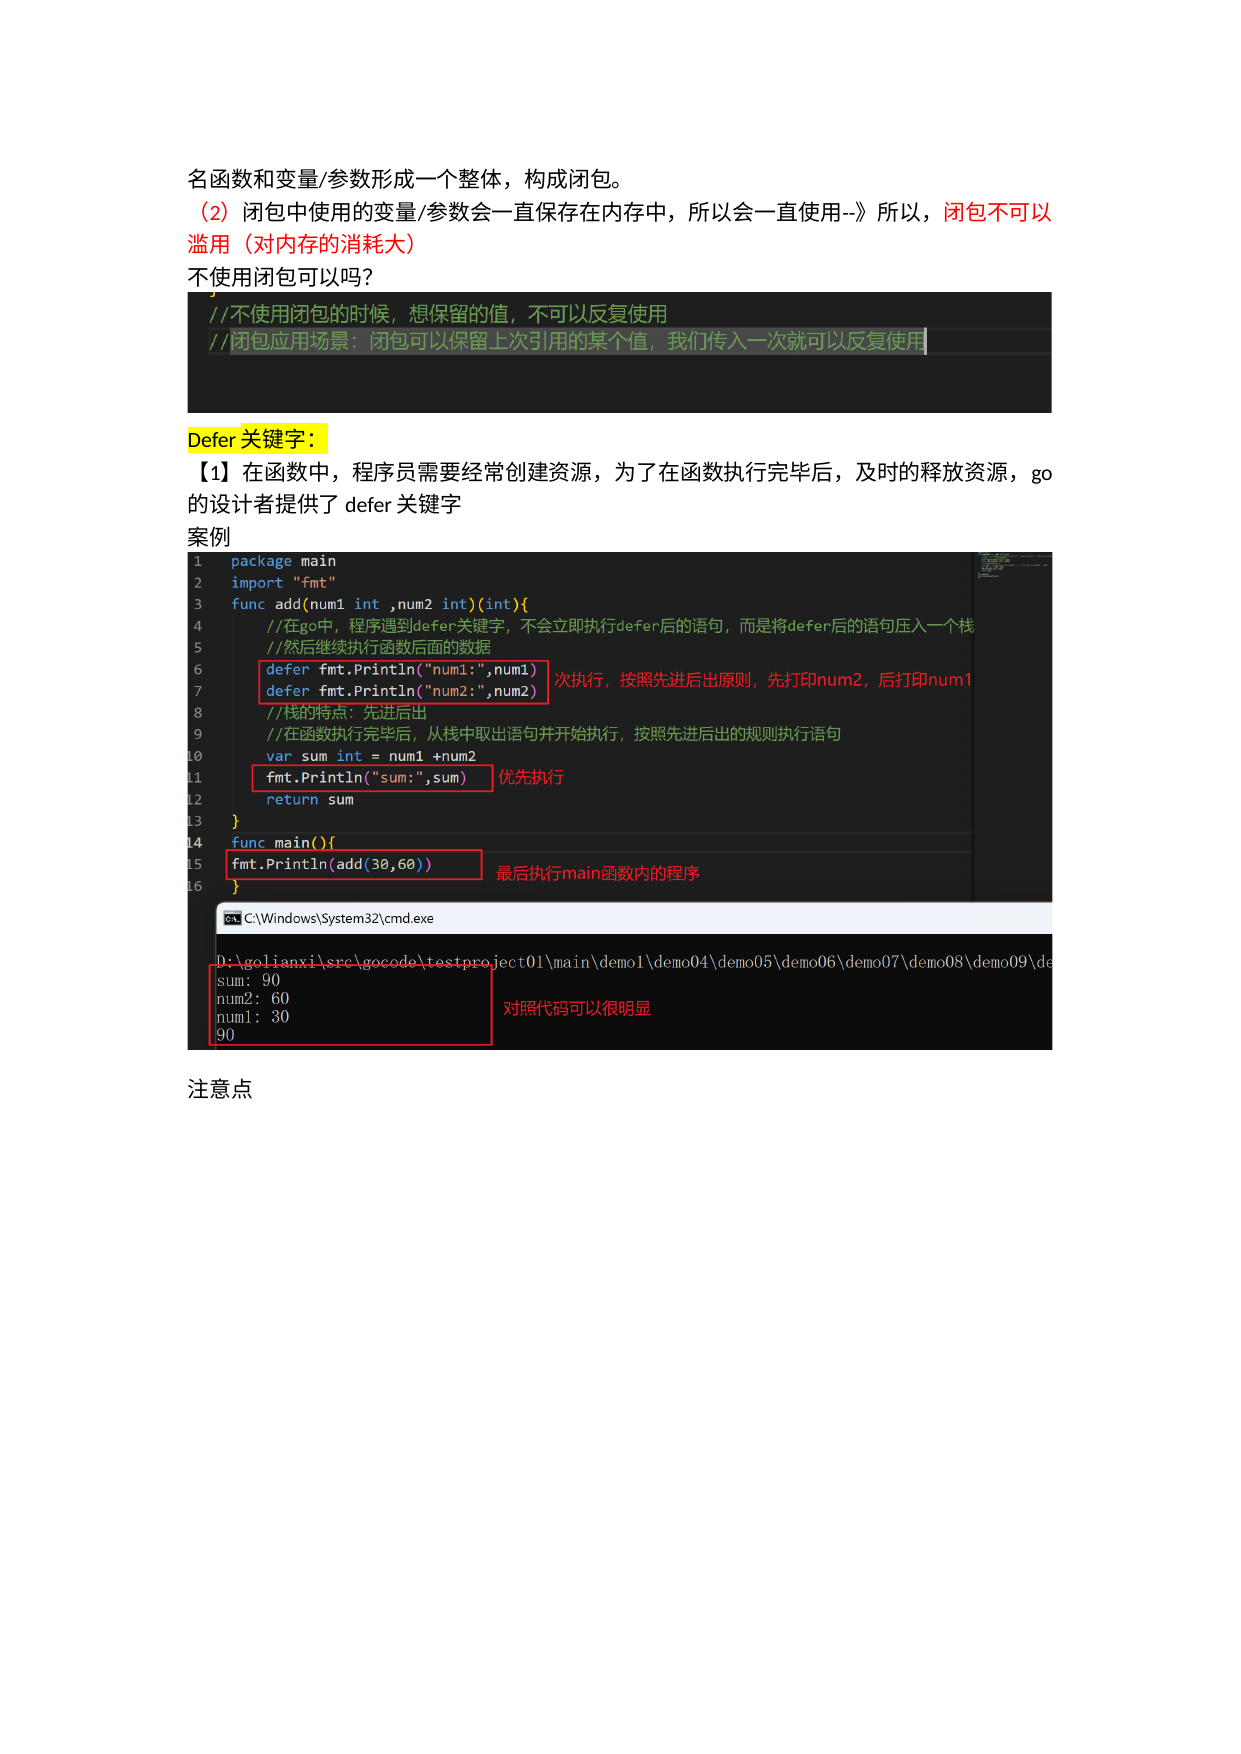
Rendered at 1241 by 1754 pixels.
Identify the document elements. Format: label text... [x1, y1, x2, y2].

list 【1】在函数中，程序员需要经常创建资源，为了在函数执行完毕后，及时的释放资源，go的设计者提供了defer关键字 [187, 454, 1053, 519]
list 注意点 [187, 1072, 1053, 1104]
list 不使用闭包可以吗？ [187, 259, 1053, 292]
picture [187, 552, 1053, 1050]
list 案例 [187, 519, 1053, 552]
list Defer关键字： [187, 422, 1053, 454]
list （2）闭包中使用的变量/参数会一直保存在内存中，所以会一直使用--》所以，闭包不可以滥用（对内存的消耗大） [187, 194, 1053, 259]
picture [187, 292, 1052, 413]
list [187, 162, 1053, 194]
